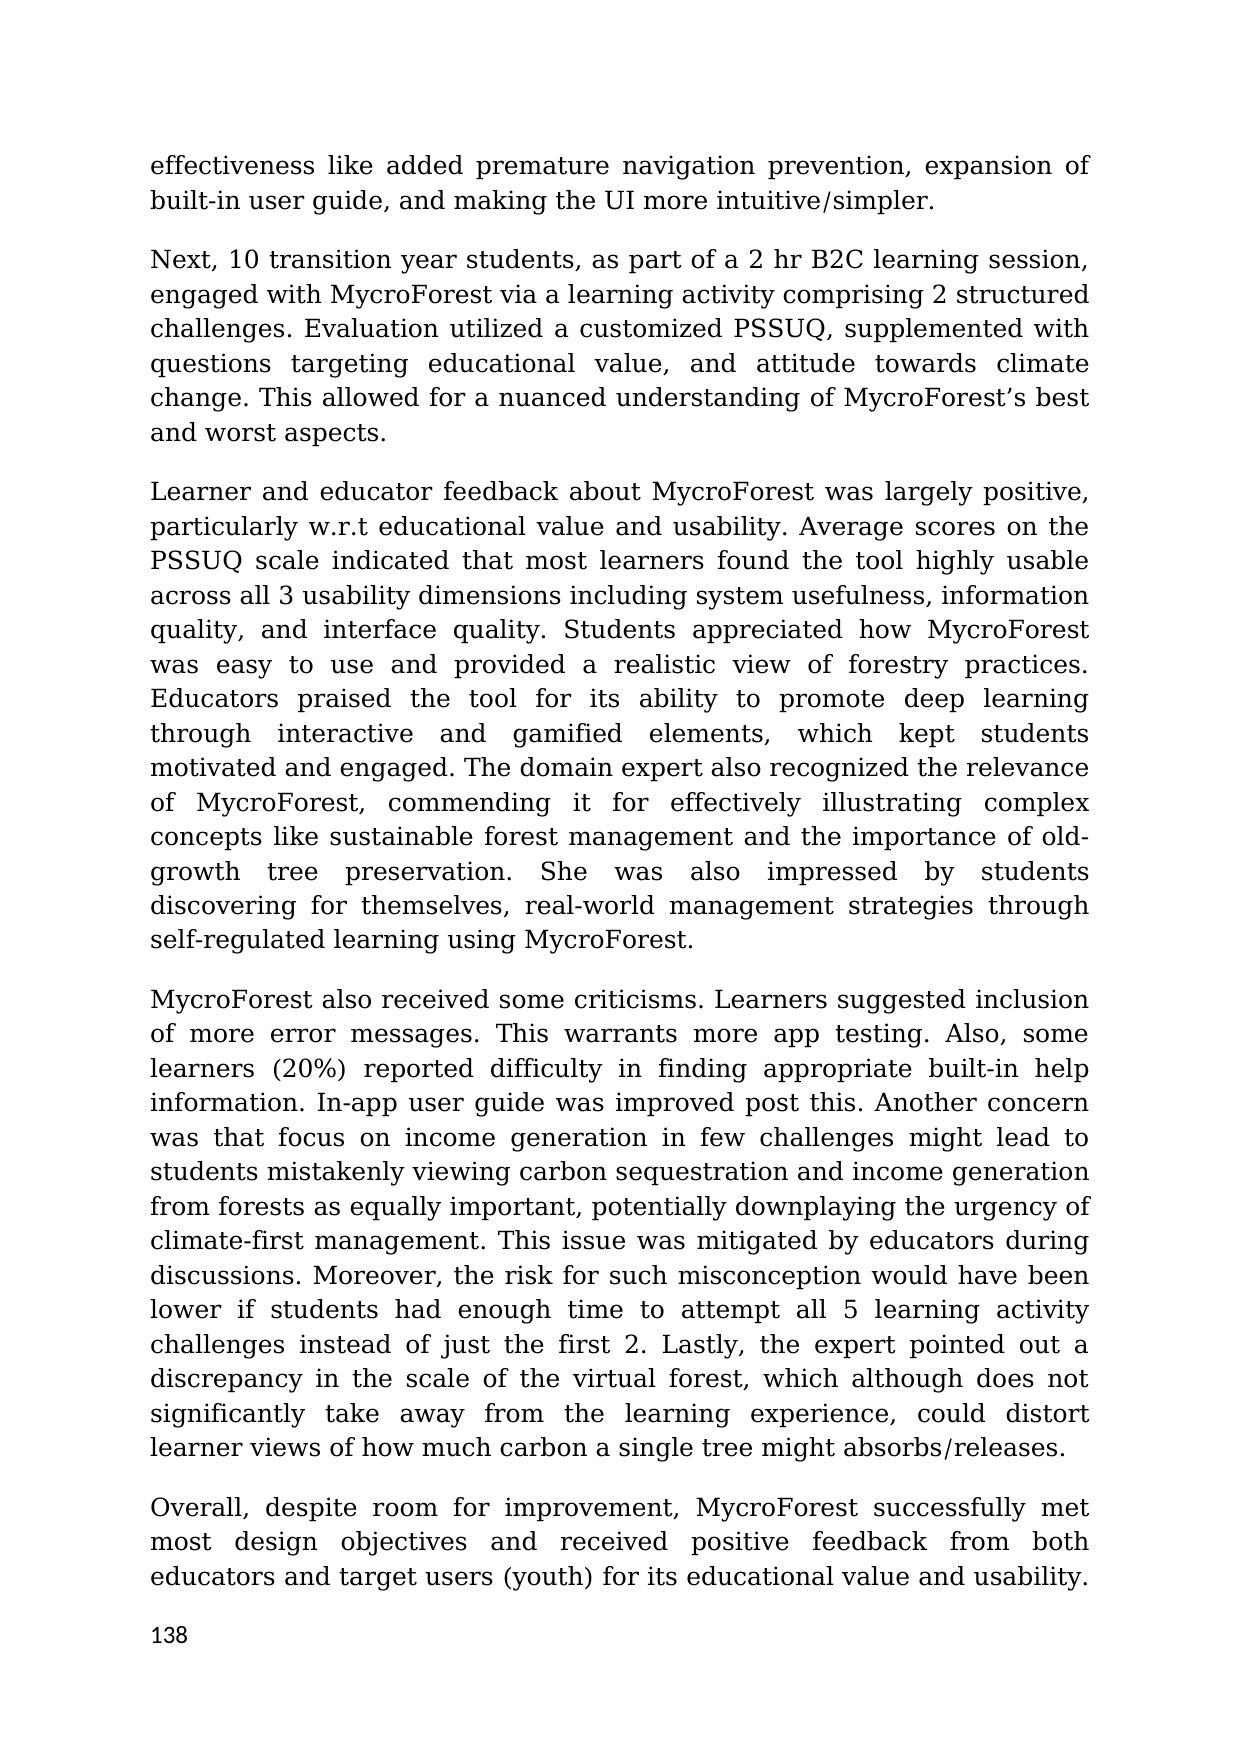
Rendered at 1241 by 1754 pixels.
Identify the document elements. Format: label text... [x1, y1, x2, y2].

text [150, 150, 1090, 214]
text Learner and educator feedback about MycroForest was largely positive, particularly w.r.t educational value and usability. Average scores on the PSSUQ scale indicated that most learners found the tool highly usable across all 3 usability dimensions including system usefulness, information quality, and interface quality. Students appreciated how MycroForest was easy to use and provided a realistic view of forestry practices. Educators praised the tool for its ability to promote deep learning through interactive and gamified elements, which kept students motivated and engaged. The domain expert also recognized the relevance of MycroForest, commending it for effectively illustrating complex concepts like sustainable forest management and the importance of old-growth tree preservation. She was also impressed by students discovering for themselves, real-world management strategies through self-regulated learning using MycroForest. [150, 476, 1090, 954]
text MycroForest also received some criticisms. Learners suggested inclusion of more error messages. This warrants more app testing. Also, some learners (20%) reported difficulty in finding appropriate built-in help information. In-app user guide was improved post this. Another concern was that focus on income generation in few challenges might lead to students mistakenly viewing carbon sequestration and income generation from forests as equally important, potentially downplaying the urgency of climate-first management. This issue was mitigated by educators during discussions. Moreover, the risk for such misconception would have been lower if students had enough time to attempt all 5 learning activity challenges instead of just the first 2. Lastly, the expert pointed out a discrepancy in the scale of the virtual forest, which although does not significantly take away from the learning experience, could distort learner views of how much carbon a single tree might absorbs/releases. [150, 983, 1090, 1462]
text Next, 10 transition year students, as part of a 2 hr B2C learning session, engaged with MycroForest via a learning activity comprising 2 structured challenges. Evaluation utilized a customized PSSUQ, supplemented with questions targeting educational value, and attitude towards climate change. This allowed for a nuanced understanding of MycroForest’s best and worst aspects. [150, 244, 1090, 446]
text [150, 1491, 1090, 1590]
